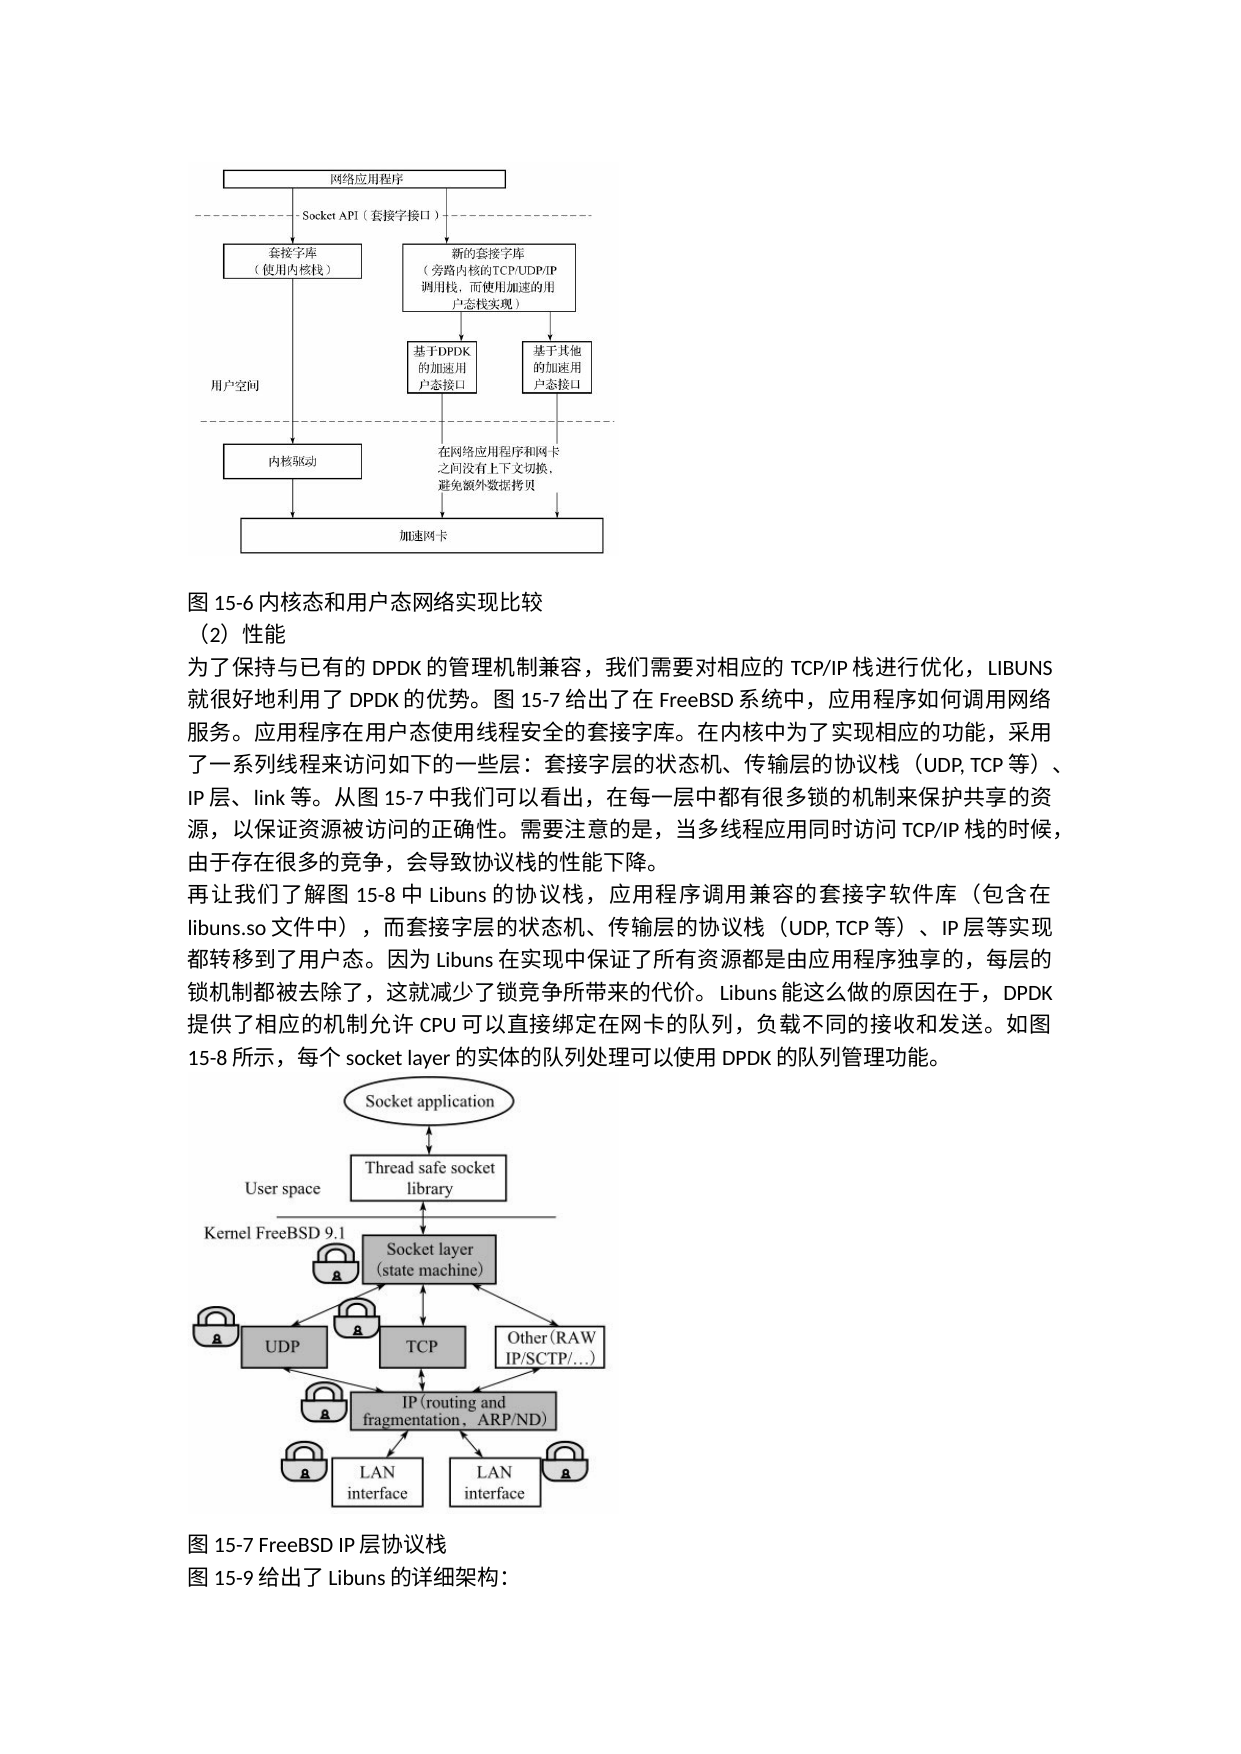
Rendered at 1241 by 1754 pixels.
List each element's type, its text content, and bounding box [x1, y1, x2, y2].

text 图15-9给出了Libuns的详细架构： [187, 1559, 1053, 1592]
text （2）性能 [187, 617, 1053, 649]
text 再让我们了解图15-8中Libuns的协议栈，应用程序调用兼容的套接字软件库（包含在libuns.so文件中），而套接字层的状态机、传输层的协议栈（UDP, TCP等）、IP层等实现都转移到了用户态。因为Libuns在实现中保证了所有资源都是由应用程序独享的，每层的锁机制都被去除了，这就减少了锁竞争所带来的代价。Libuns能这么做的原因在于，DPDK提供了相应的机制允许CPU可以直接绑定在网卡的队列，负载不同的接收和发送。如图15-8所示，每个socket layer的实体的队列处理可以使用DPDK的队列管理功能。 [187, 877, 1053, 1072]
text 图15-6 内核态和用户态网络实现比较 [187, 584, 1053, 617]
text 为了保持与已有的DPDK的管理机制兼容，我们需要对相应的TCP/IP栈进行优化，LIBUNS就很好地利用了DPDK的优势。图15-7给出了在FreeBSD系统中，应用程序如何调用网络服务。应用程序在用户态使用线程安全的套接字库。在内核中为了实现相应的功能，采用了一系列线程来访问如下的一些层：套接字层的状态机、传输层的协议栈（UDP, TCP等）、IP层、link等。从图15-7中我们可以看出，在每一层中都有很多锁的机制来保护共享的资源，以保证资源被访问的正确性。需要注意的是，当多线程应用同时访问TCP/IP栈的时候，由于存在很多的竞争，会导致协议栈的性能下降。 [187, 649, 1053, 877]
picture [187, 1072, 619, 1514]
picture [187, 162, 619, 556]
text 图15-7 FreeBSD IP层协议栈 [187, 1527, 1053, 1559]
